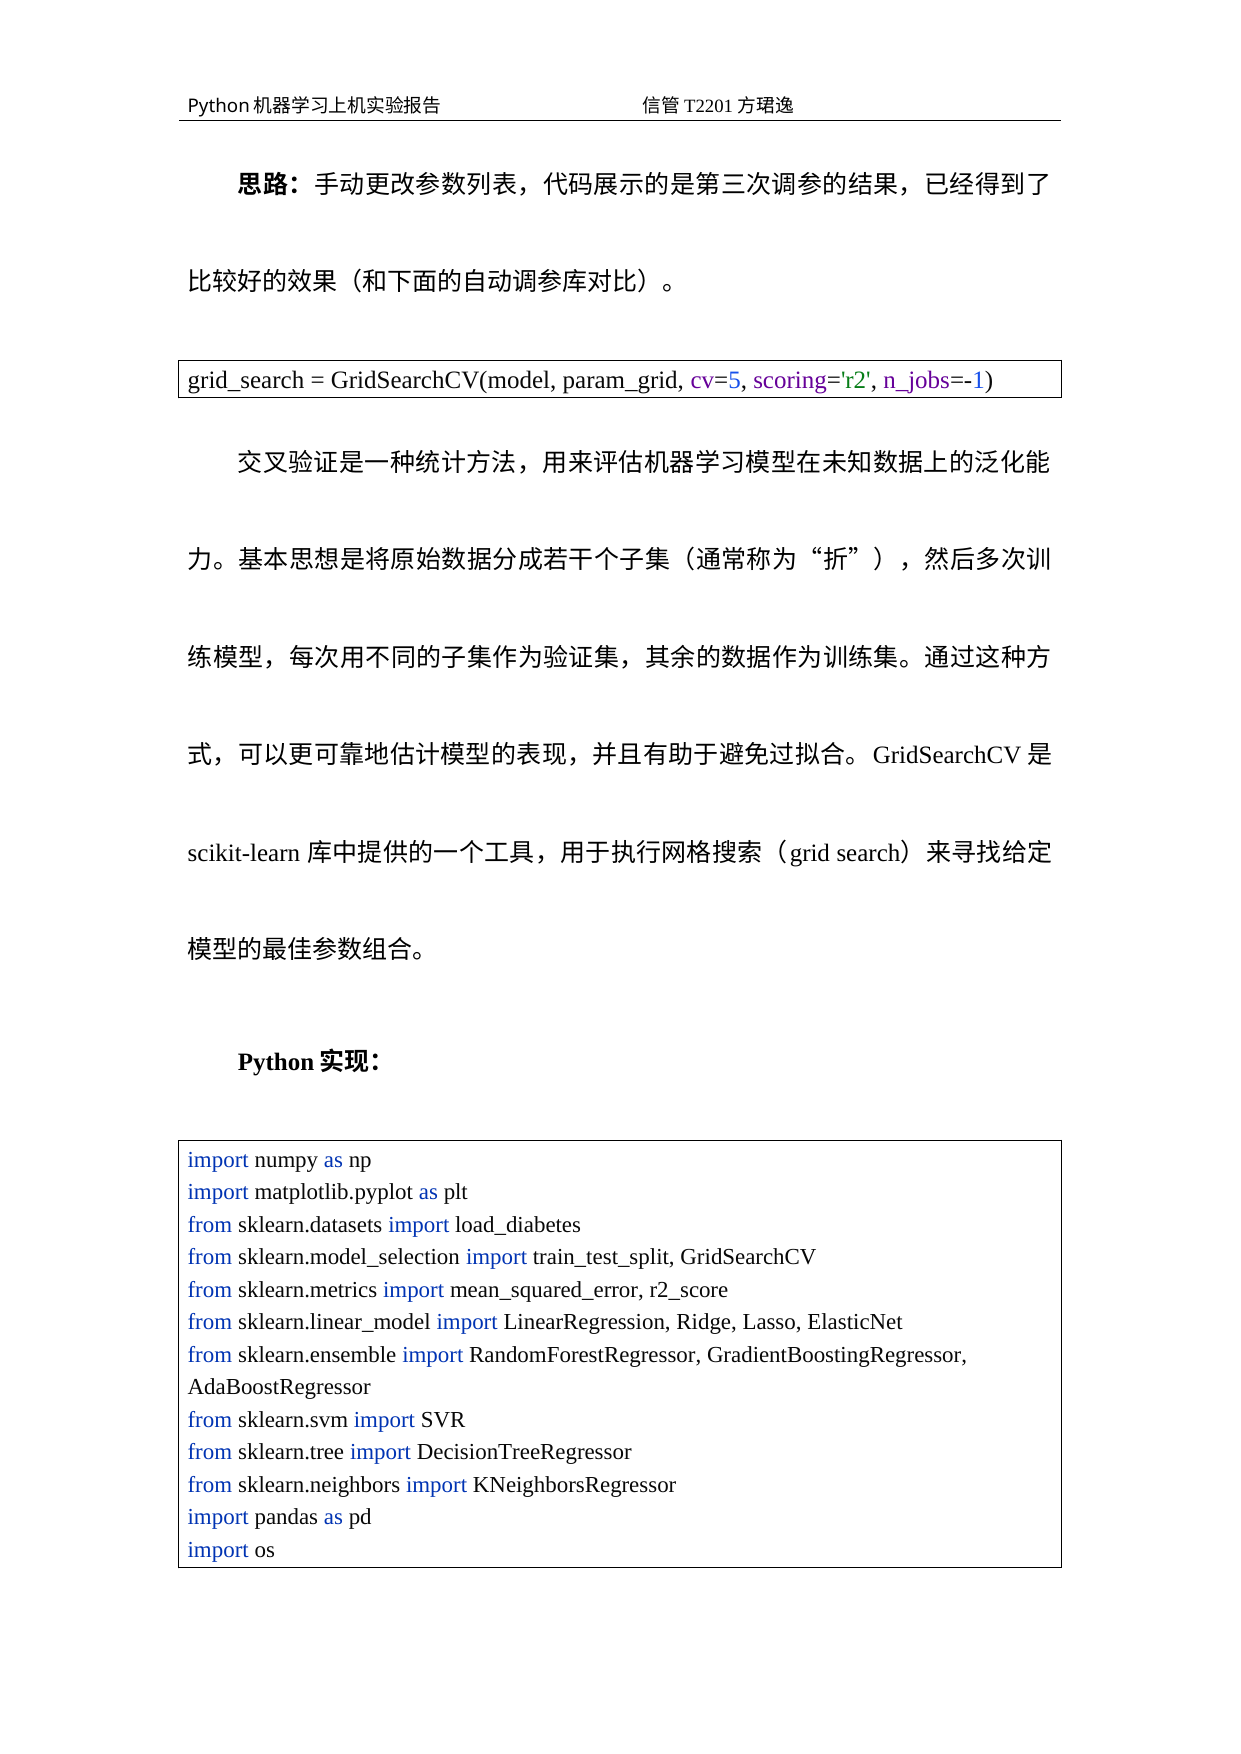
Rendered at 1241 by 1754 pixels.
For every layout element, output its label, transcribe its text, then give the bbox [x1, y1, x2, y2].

text grid_search = GridSearchCV(model, param_grid, cv=5, scoring='r2', n_jobs=-1) [179, 361, 1061, 397]
list Python实现： [187, 1027, 1053, 1092]
list 思路：手动更改参数列表，代码展示的是第三次调参的结果，已经得到了比较好的效果（和下面的自动调参库对比）。 [187, 150, 1053, 312]
list 交叉验证是一种统计方法，用来评估机器学习模型在未知数据上的泛化能力。基本思想是将原始数据分成若干个子集（通常称为“折”），然后多次训练模型，每次用不同的子集作为验证集，其余的数据作为训练集。通过这种方式，可以更可靠地估计模型的表现，并且有助于避免过拟合。GridSearchCV 是 scikit-learn 库中提供的一个工具，用于执行网格搜索（grid search）来寻找给定模型的最佳参数组合。 [187, 428, 1053, 980]
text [179, 1141, 1061, 1567]
